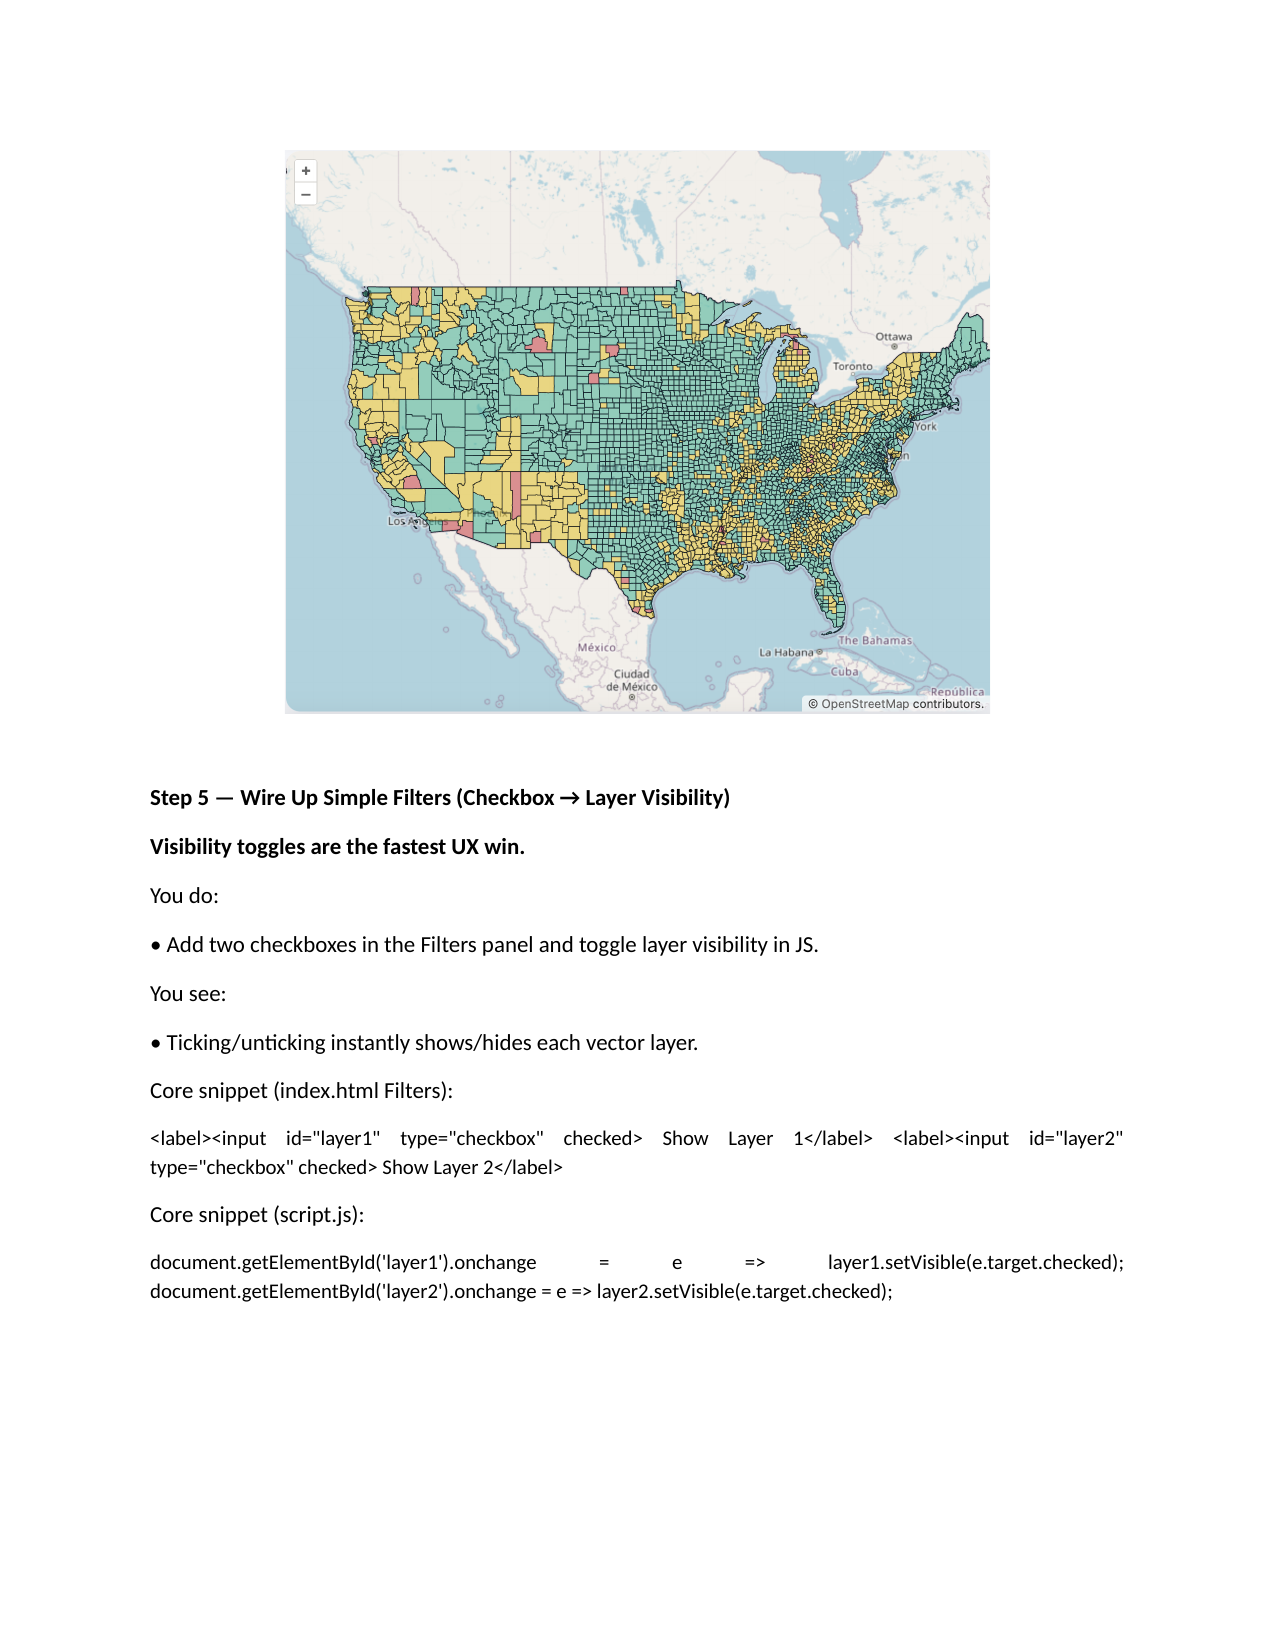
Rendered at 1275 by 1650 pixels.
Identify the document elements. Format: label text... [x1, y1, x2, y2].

text <label><input id="layer1" type="checkbox" checked> Show Layer 1</label> <label><input id="layer2" type="checkbox" checked> Show Layer 2</label> [150, 1125, 1125, 1180]
text You see: [150, 979, 1125, 1007]
text Core snippet (script.js): [150, 1200, 1125, 1228]
picture [284, 150, 991, 714]
text Step 5 — Wire Up Simple Filters (Checkbox → Layer Visibility) [150, 783, 1125, 811]
text You do: [150, 881, 1125, 909]
text • Ticking/unticking instantly shows/hides each vector layer. [150, 1028, 1125, 1056]
text Core snippet (index.html Filters): [150, 1077, 1125, 1104]
text Visibility toggles are the fastest UX win. [150, 832, 1125, 860]
text • Add two checkboxes in the Filters panel and toggle layer visibility in JS. [150, 930, 1125, 958]
text document.getElementById('layer1').onchange = e => layer1.setVisible(e.target.checked); document.getElementById('layer2').onchange = e => layer2.setVisible(e.target.checked); [150, 1249, 1125, 1304]
